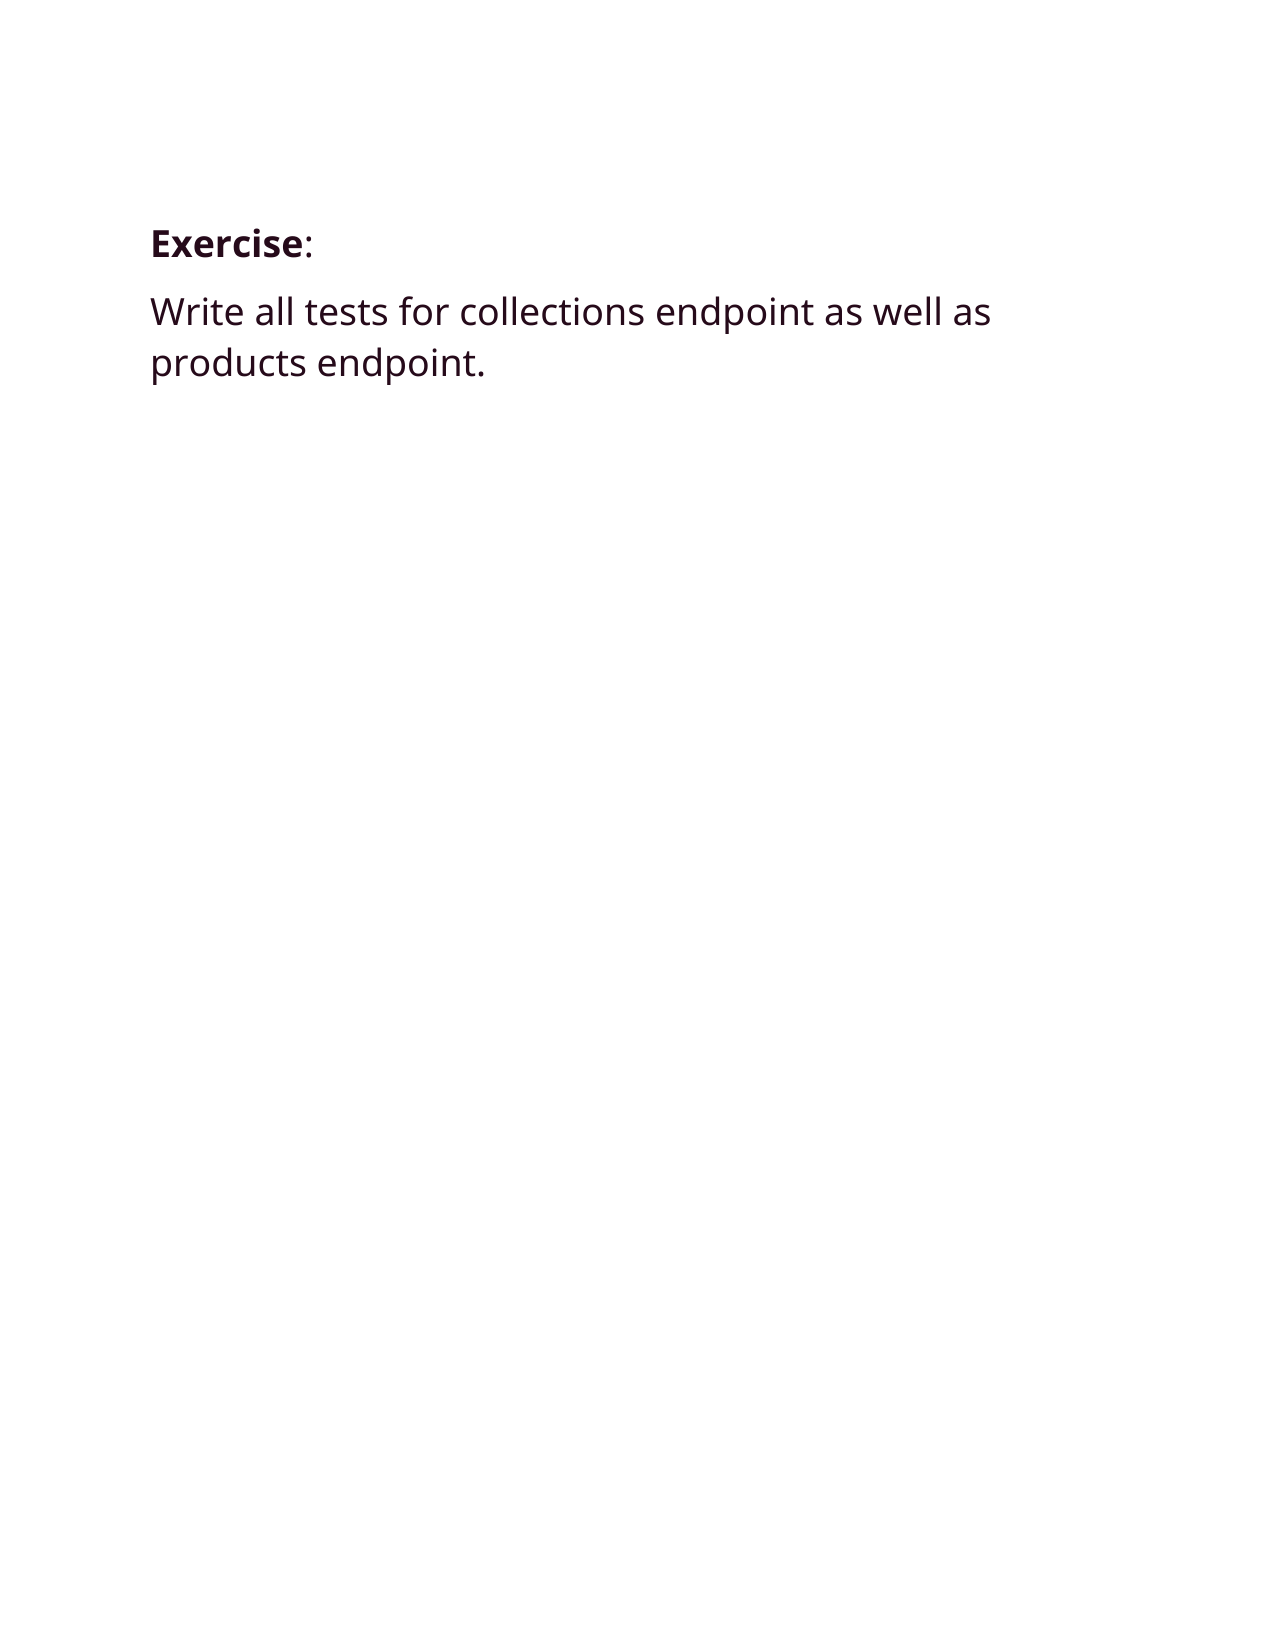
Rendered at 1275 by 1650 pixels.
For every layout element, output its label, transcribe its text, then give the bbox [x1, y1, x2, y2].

text Write all tests for collections endpoint as well as products endpoint. [150, 285, 1125, 387]
text Exercise: [150, 218, 1125, 269]
